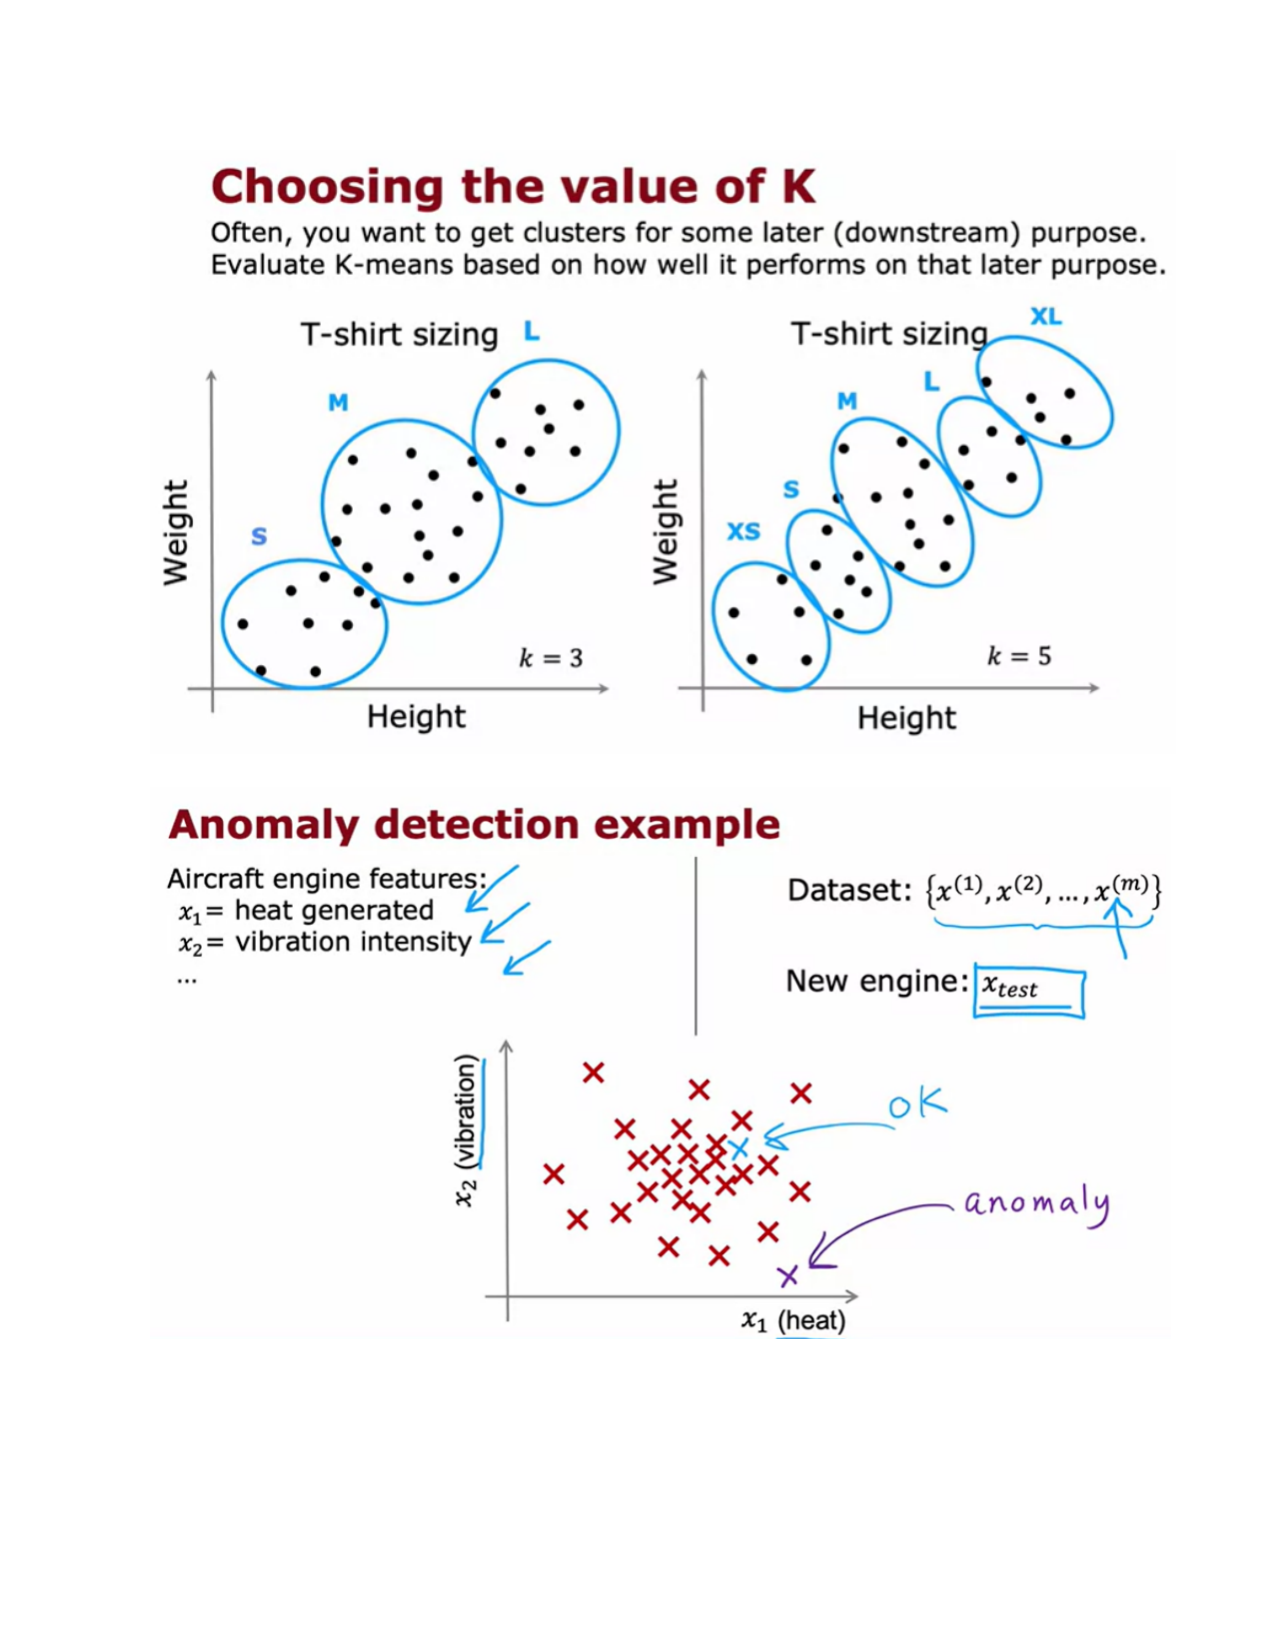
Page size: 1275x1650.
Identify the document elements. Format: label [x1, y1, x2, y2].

picture [150, 787, 1172, 1339]
picture [150, 150, 1176, 754]
